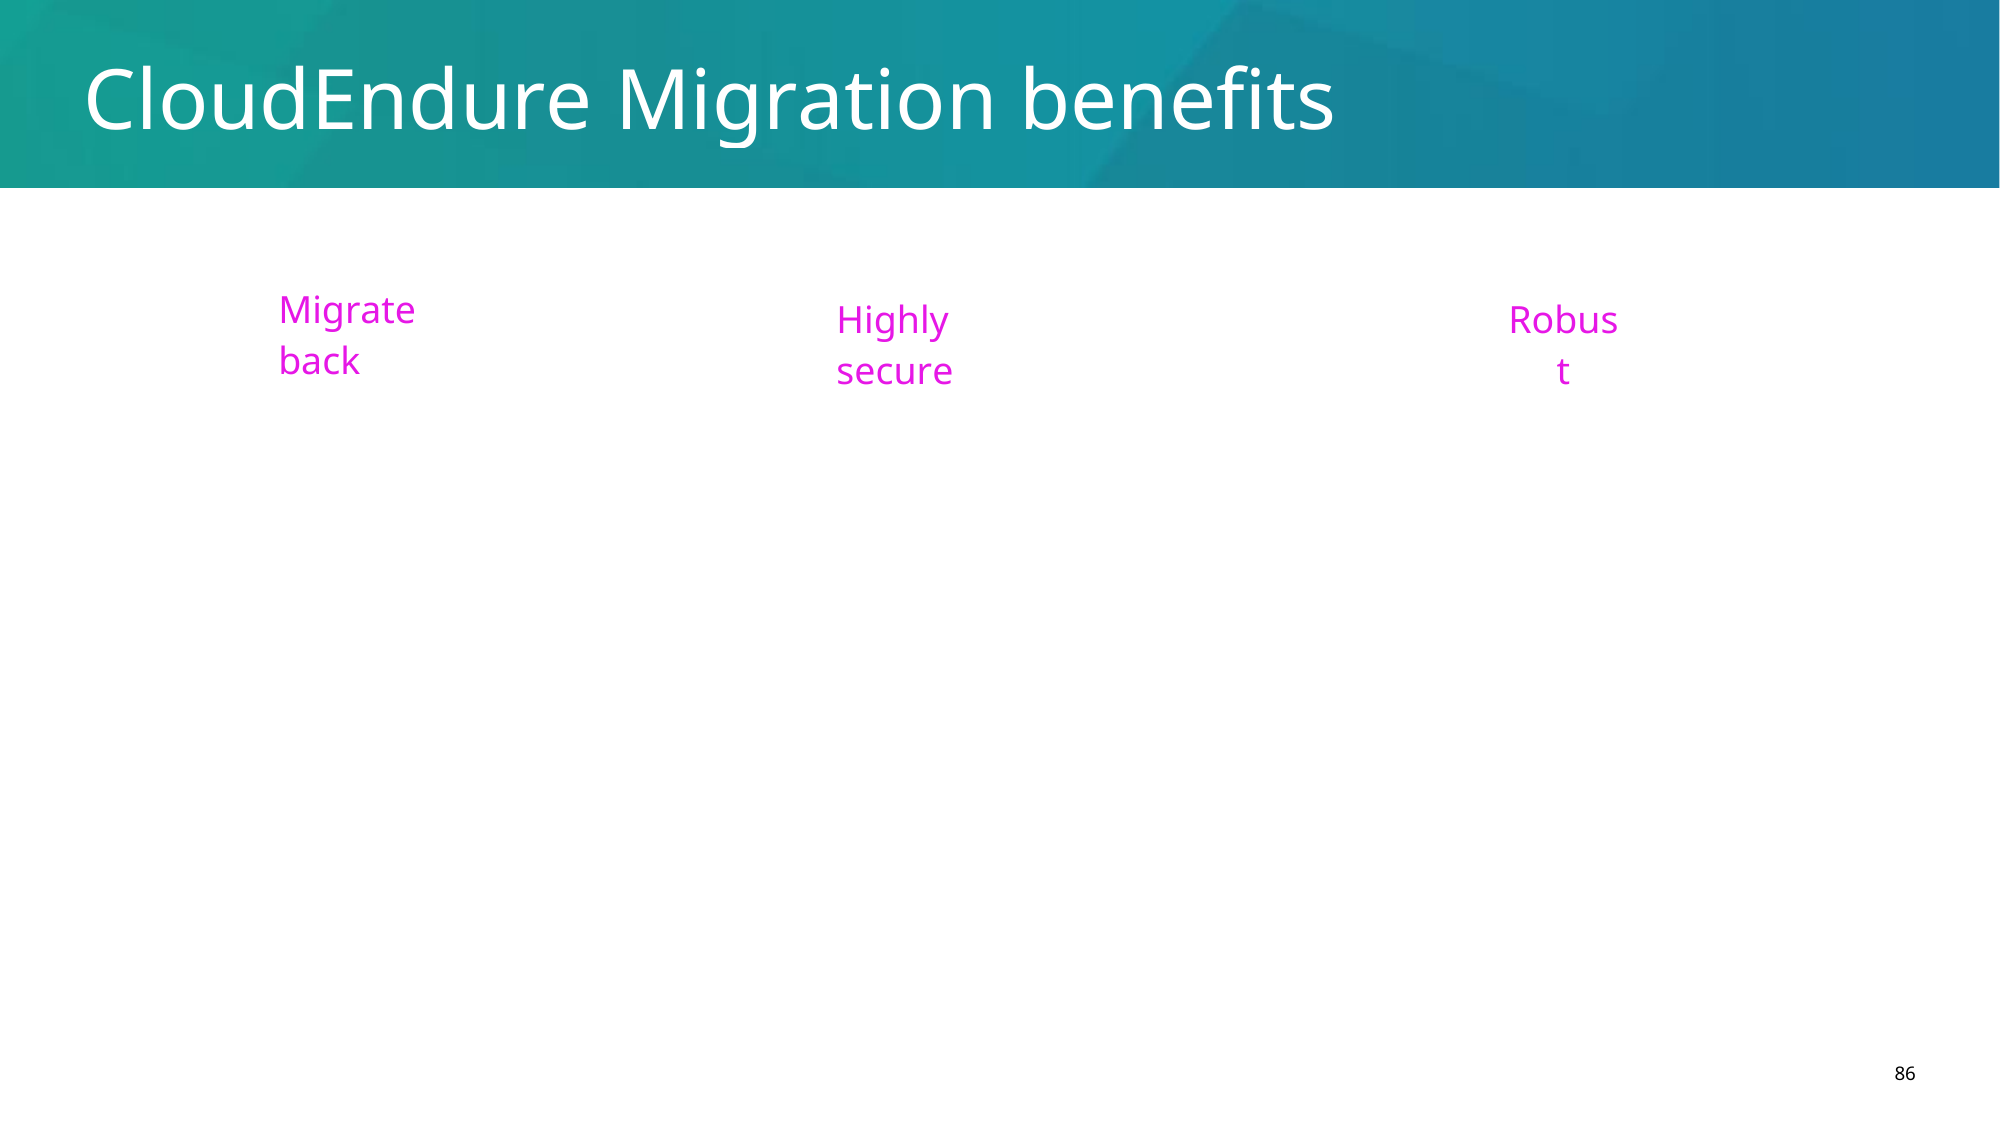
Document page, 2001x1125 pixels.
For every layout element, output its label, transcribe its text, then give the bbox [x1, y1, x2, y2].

text Robust [1504, 293, 1622, 395]
picture [0, 0, 2000, 188]
text Highly secure [836, 293, 1065, 395]
text Migrate back [278, 283, 497, 385]
